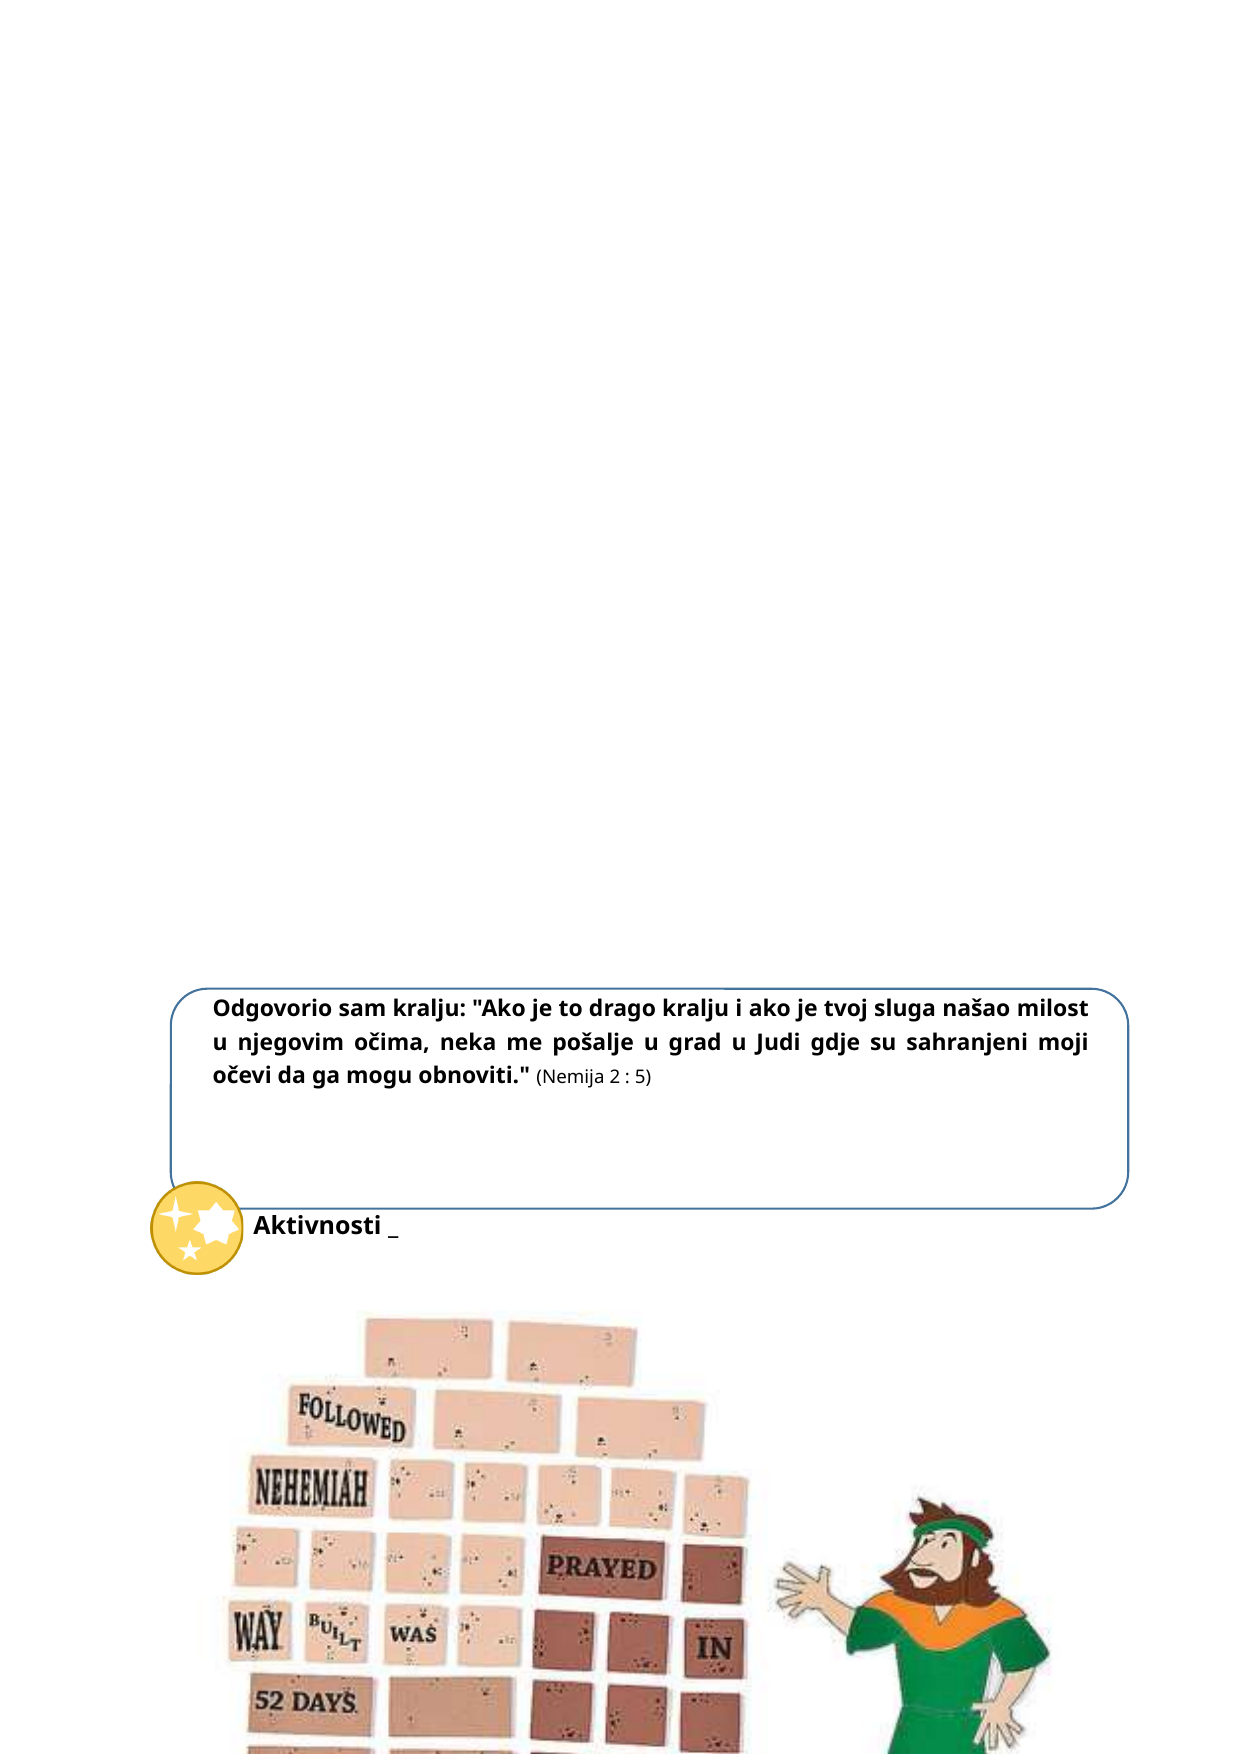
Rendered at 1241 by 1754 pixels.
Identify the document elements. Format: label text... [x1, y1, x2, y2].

picture [150, 1181, 244, 1275]
text Odgovorio sam kralju: "Ako je to drago kralju i ako je tvoj sluga našao milost u njegovim očima, neka me pošalje u grad u Judi gdje su sahranjeni moji očevi da ga mogu obnoviti." (Nemija 2 : 5) [212, 992, 1090, 1091]
picture [155, 1299, 1091, 1754]
text Aktivnosti _ [244, 1210, 1090, 1241]
